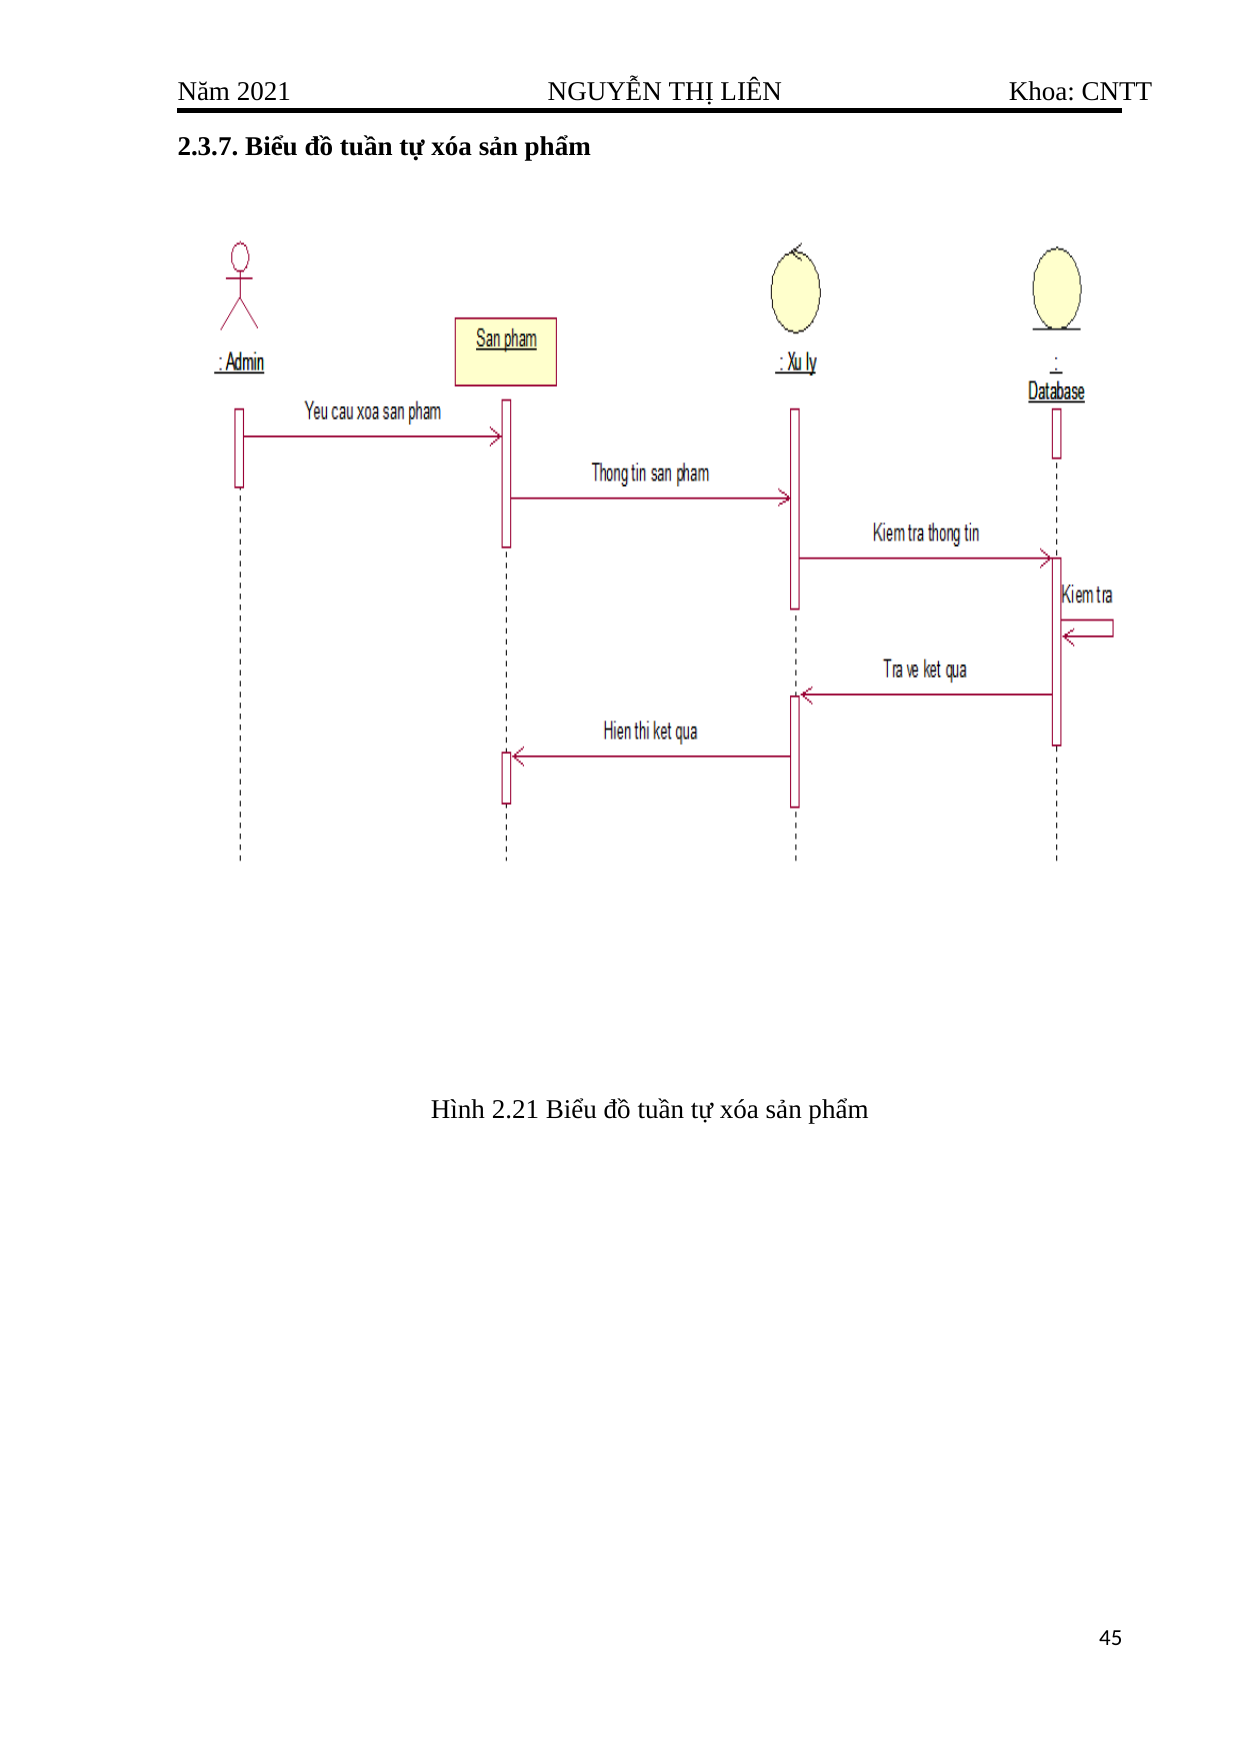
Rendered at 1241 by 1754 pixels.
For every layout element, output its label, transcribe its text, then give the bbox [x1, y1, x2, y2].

picture [177, 176, 1153, 1063]
subtitle Biểu đồ tuần tự xóa sản phẩm [177, 130, 1122, 161]
